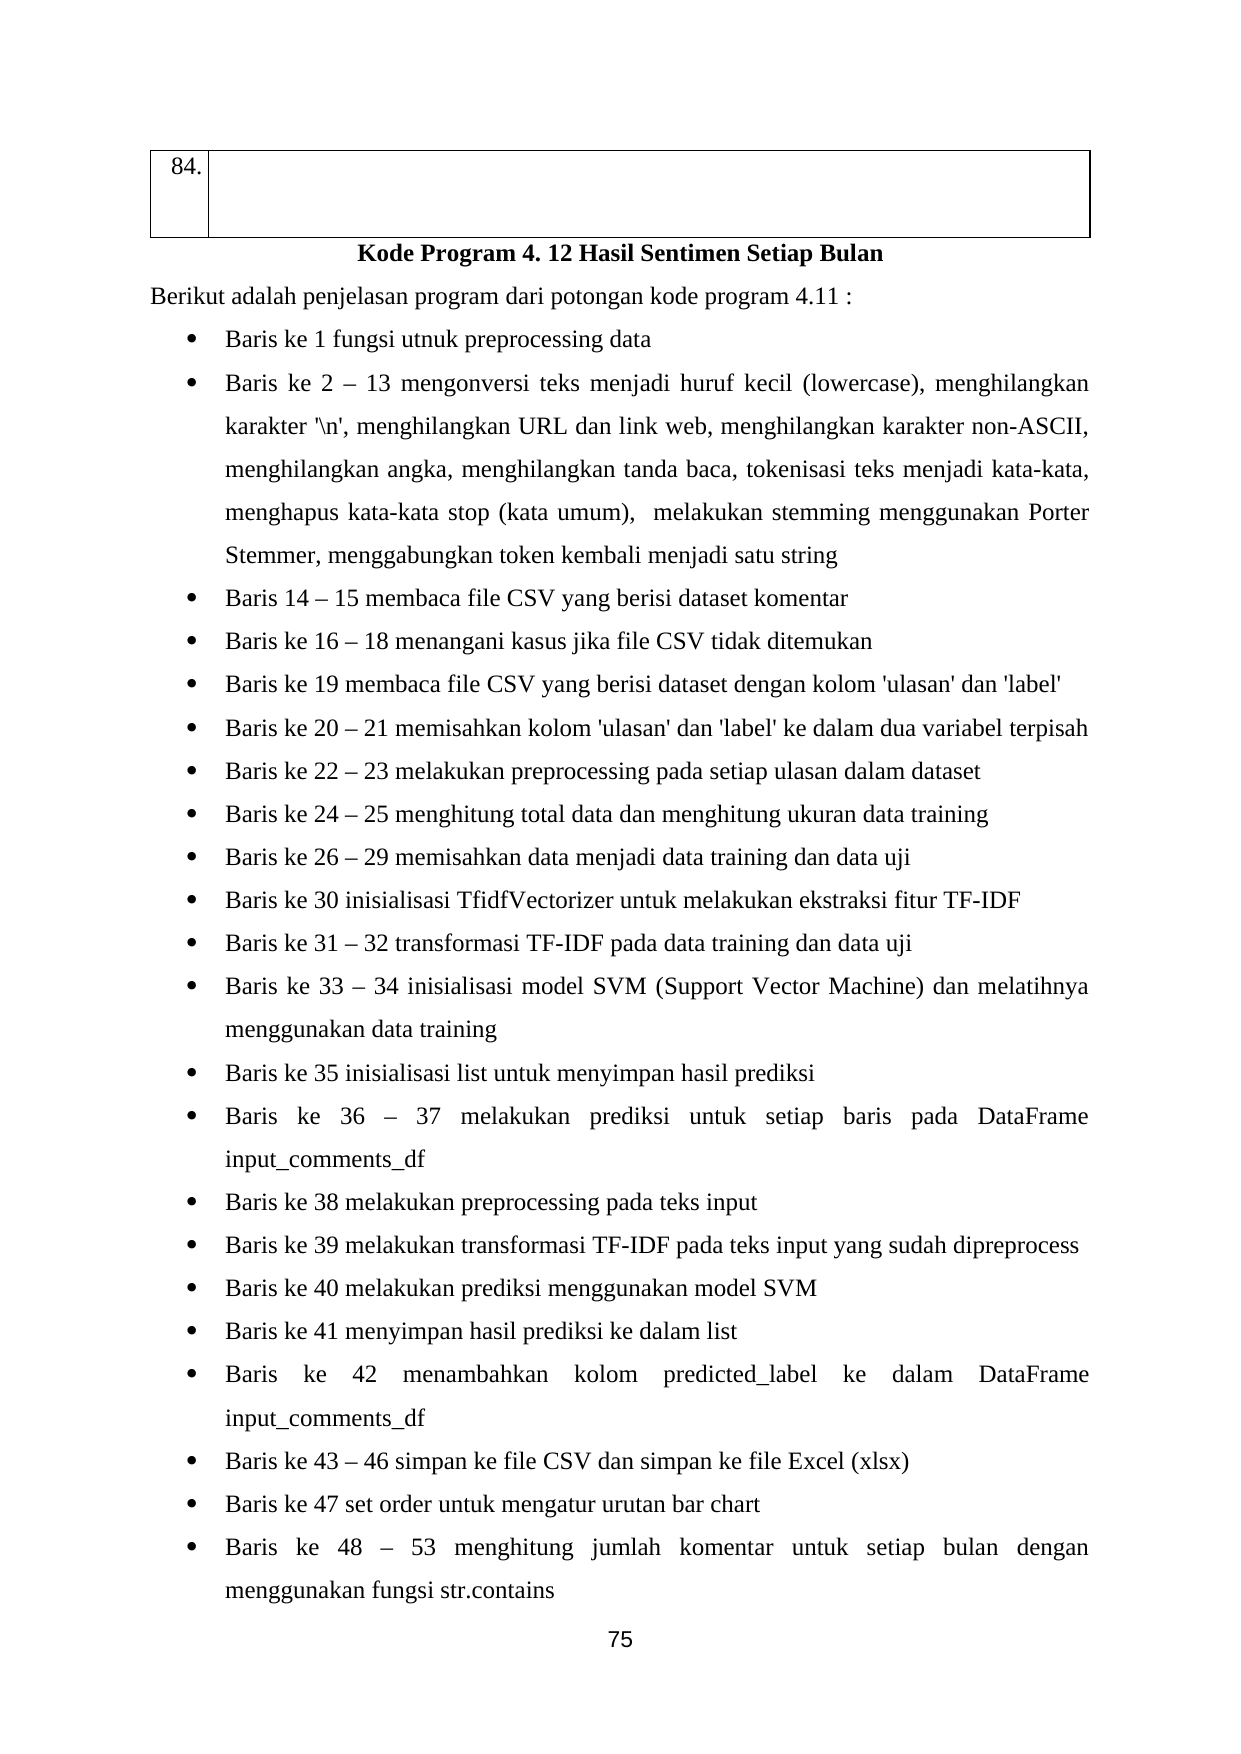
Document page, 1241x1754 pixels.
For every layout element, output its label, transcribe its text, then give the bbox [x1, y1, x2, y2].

list Baris ke 30 inisialisasi TfidfVectorizer untuk melakukan ekstraksi fitur TF-IDF [187, 885, 1090, 914]
table_header [151, 151, 208, 237]
list Baris ke 24 – 25 menghitung total data dan menghitung ukuran data training [187, 799, 1090, 828]
list Baris ke 20 – 21 memisahkan kolom 'ulasan' dan 'label' ke dalam dua variabel terpisah [187, 713, 1090, 741]
list Baris ke 22 – 23 melakukan preprocessing pada setiap ulasan dalam dataset [187, 756, 1090, 784]
text Berikut adalah penjelasan program dari potongan kode program 4.11 : [150, 281, 1090, 310]
list Baris ke 47 set order untuk mengatur urutan bar chart [187, 1489, 1090, 1518]
list Baris ke 1 fungsi utnuk preprocessing data [187, 324, 1090, 353]
list Baris ke 31 – 32 transformasi TF-IDF pada data training dan data uji [187, 928, 1090, 957]
list Baris ke 2 – 13 mengonversi teks menjadi huruf kecil (lowercase), menghilangkan karakter '\n', menghilangkan URL dan link web, menghilangkan karakter non-ASCII, menghilangkan angka, menghilangkan tanda baca, tokenisasi teks menjadi kata-kata, menghapus kata-kata stop (kata umum), melakukan stemming menggunakan Porter Stemmer, menggabungkan token kembali menjadi satu string [187, 368, 1090, 569]
list Baris ke 26 – 29 memisahkan data menjadi data training dan data uji [187, 842, 1090, 871]
list Baris ke 43 – 46 simpan ke file CSV dan simpan ke file Excel (xlsx) [187, 1446, 1090, 1474]
list Baris ke 38 melakukan preprocessing pada teks input [187, 1187, 1090, 1216]
list Baris ke 33 – 34 inisialisasi model SVM (Support Vector Machine) dan melatihnya menggunakan data training [187, 971, 1090, 1043]
list Baris ke 41 menyimpan hasil prediksi ke dalam list [187, 1316, 1090, 1345]
list Baris ke 16 – 18 menangani kasus jika file CSV tidak ditemukan [187, 626, 1090, 655]
list Baris ke 19 membaca file CSV yang berisi dataset dengan kolom 'ulasan' dan 'label' [187, 669, 1090, 698]
list Baris ke 42 menambahkan kolom predicted_label ke dalam DataFrame input_comments_df [187, 1359, 1090, 1431]
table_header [209, 151, 1089, 237]
list Baris ke 48 – 53 menghitung jumlah komentar untuk setiap bulan dengan menggunakan fungsi str.contains [187, 1532, 1090, 1604]
list Baris ke 36 – 37 melakukan prediksi untuk setiap baris pada DataFrame input_comments_df [187, 1101, 1090, 1173]
list Baris ke 40 melakukan prediksi menggunakan model SVM [187, 1273, 1090, 1302]
list Baris ke 39 melakukan transformasi TF-IDF pada teks input yang sudah dipreprocess [187, 1230, 1090, 1259]
text Kode Program 4. 12 Hasil Sentimen Setiap Bulan [150, 238, 1090, 267]
list Baris 14 – 15 membaca file CSV yang berisi dataset komentar [187, 583, 1090, 612]
list Baris ke 35 inisialisasi list untuk menyimpan hasil prediksi [187, 1058, 1090, 1086]
